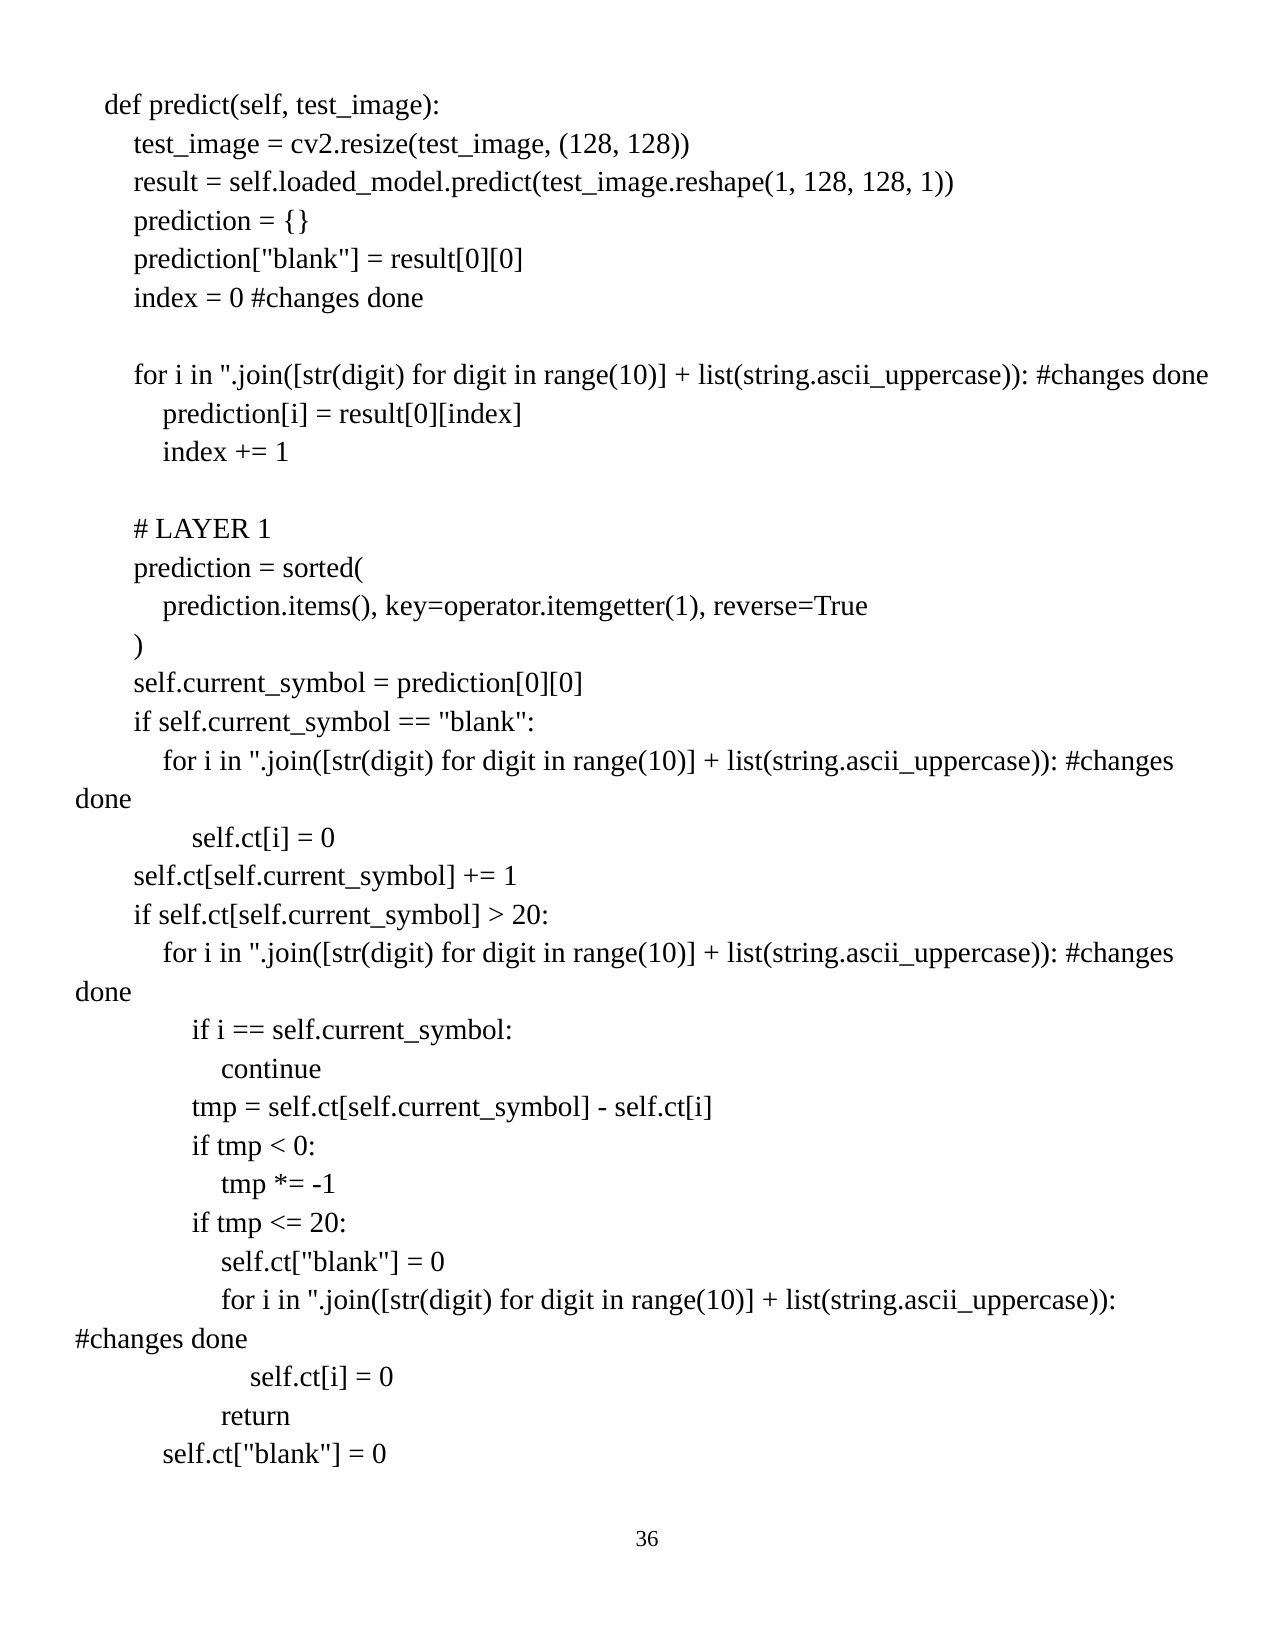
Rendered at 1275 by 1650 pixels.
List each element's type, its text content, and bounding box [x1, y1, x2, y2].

text if tmp < 0: [75, 1128, 1219, 1162]
text self.ct["blank"] = 0 [75, 1436, 1219, 1470]
text tmp *= -1 [75, 1167, 1219, 1200]
text prediction = {} [75, 203, 1219, 237]
text prediction["blank"] = result[0][0] [75, 242, 1219, 275]
text index = 0 #changes done [75, 280, 1219, 314]
text return [75, 1398, 1219, 1431]
text prediction = sorted( [75, 550, 1219, 583]
text def predict(self, test_image): [75, 87, 1219, 121]
text # LAYER 1 [75, 511, 1219, 545]
text prediction.items(), key=operator.itemgetter(1), reverse=True [75, 588, 1219, 622]
text if self.ct[self.current_symbol] > 20: [75, 897, 1219, 930]
text for i in ''.join([str(digit) for digit in range(10)] + list(string.ascii_uppercase)): #changes done [75, 935, 1219, 1007]
text tmp = self.ct[self.current_symbol] - self.ct[i] [75, 1089, 1219, 1123]
text self.ct[self.current_symbol] += 1 [75, 858, 1219, 892]
text index += 1 [75, 434, 1219, 468]
text self.ct["blank"] = 0 [75, 1244, 1219, 1277]
text result = self.loaded_model.predict(test_image.reshape(1, 128, 128, 1)) [75, 164, 1219, 198]
text if tmp <= 20: [75, 1205, 1219, 1239]
text if i == self.current_symbol: [75, 1012, 1219, 1046]
text self.current_symbol = prediction[0][0] [75, 666, 1219, 699]
text prediction[i] = result[0][index] [75, 396, 1219, 429]
text self.ct[i] = 0 [75, 1359, 1219, 1393]
text self.ct[i] = 0 [75, 820, 1219, 853]
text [75, 1282, 1219, 1354]
text continue [75, 1051, 1219, 1084]
text ) [75, 627, 1219, 661]
text for i in ''.join([str(digit) for digit in range(10)] + list(string.ascii_uppercase)): #changes done [75, 357, 1219, 391]
text for i in ''.join([str(digit) for digit in range(10)] + list(string.ascii_uppercase)): #changes done [75, 743, 1219, 815]
text test_image = cv2.resize(test_image, (128, 128)) [75, 126, 1219, 159]
text if self.current_symbol == "blank": [75, 704, 1219, 738]
